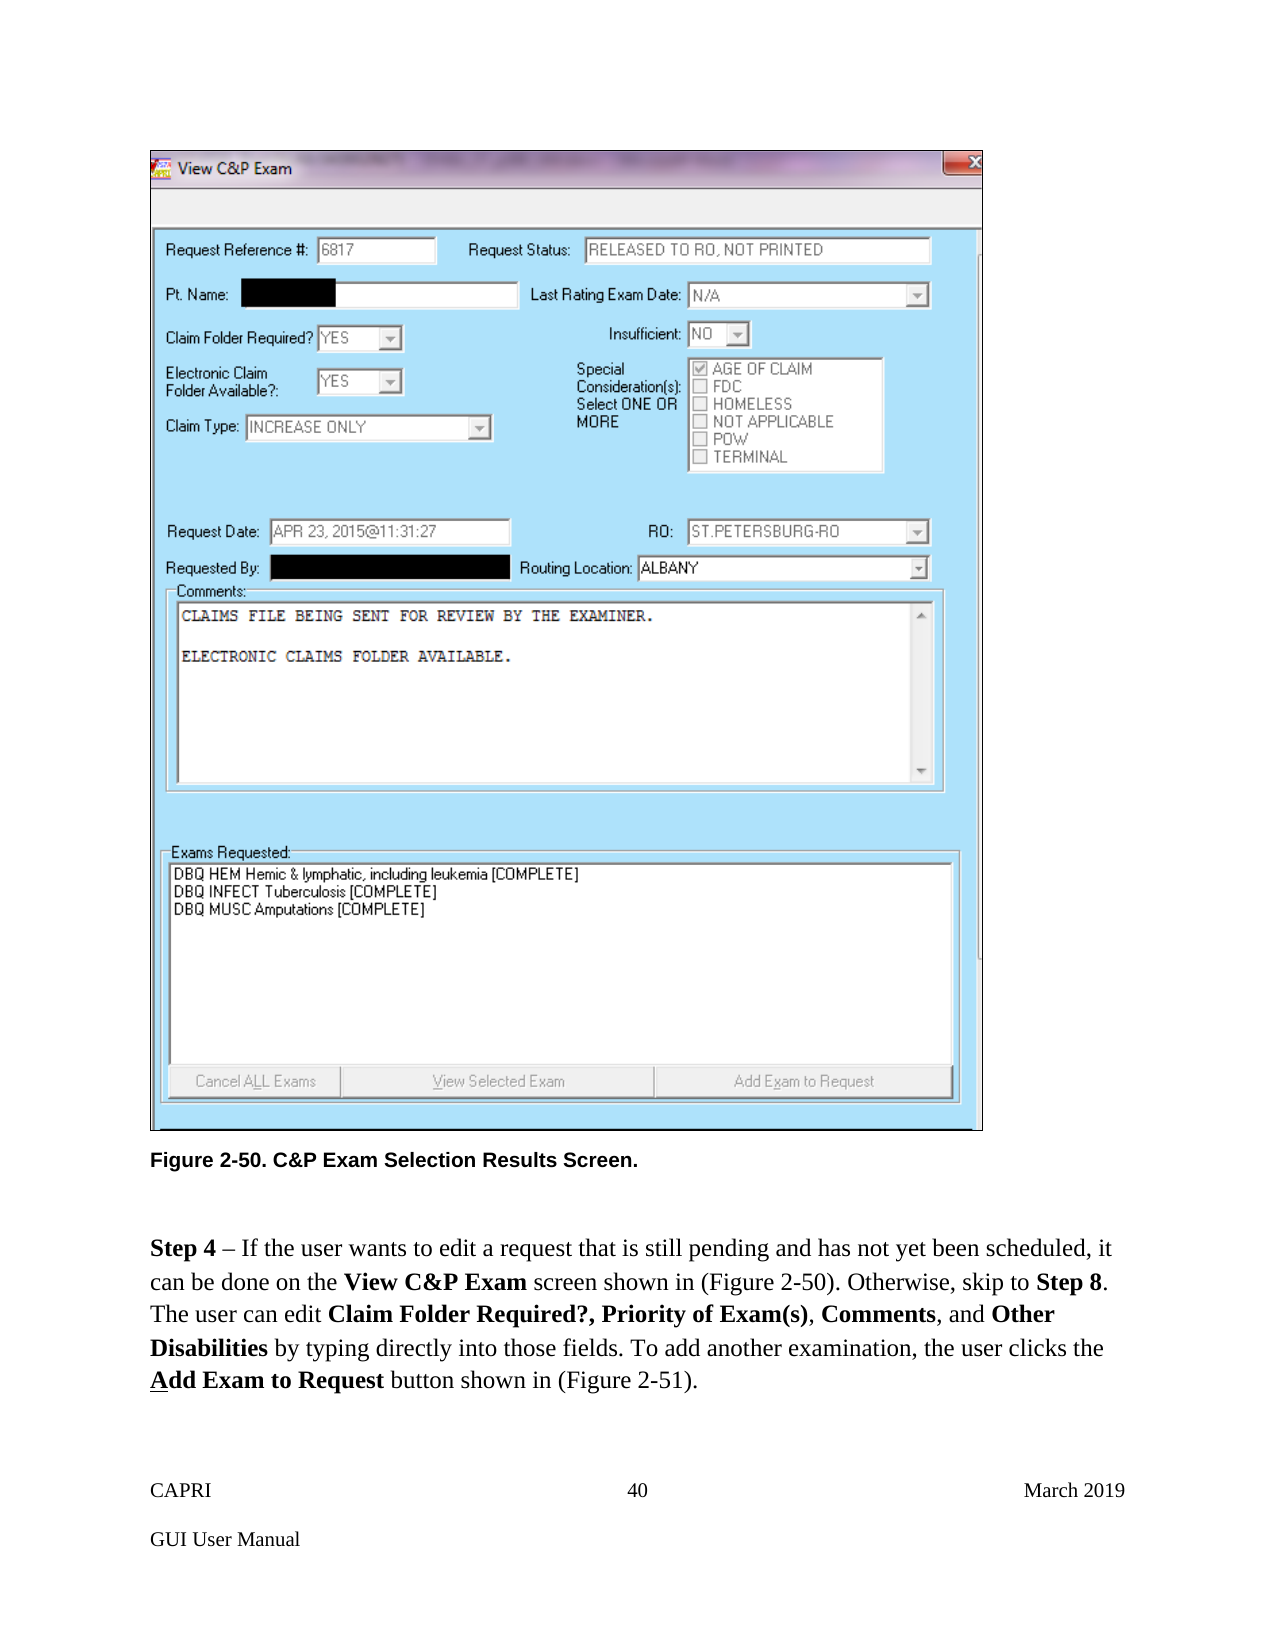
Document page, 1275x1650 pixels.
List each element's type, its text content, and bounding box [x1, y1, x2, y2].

text Step 4 – If the user wants to edit a request that is still pending and has not yet been scheduled, it can be done on the View C&P Exam screen shown in (Figure 2-35). Otherwise, skip to Step 8. The user can edit Claim Folder Required?, Priority of Exam(s), Comments, and Other Disabilities by typing directly into those fields. To add another examination, the user clicks the Add Exam to Request button shown in (Figure 2-36). [150, 1233, 1125, 1394]
picture [151, 151, 982, 1130]
text Figure 2-35. C&P Exam Selection Results Screen. [150, 1148, 1125, 1172]
